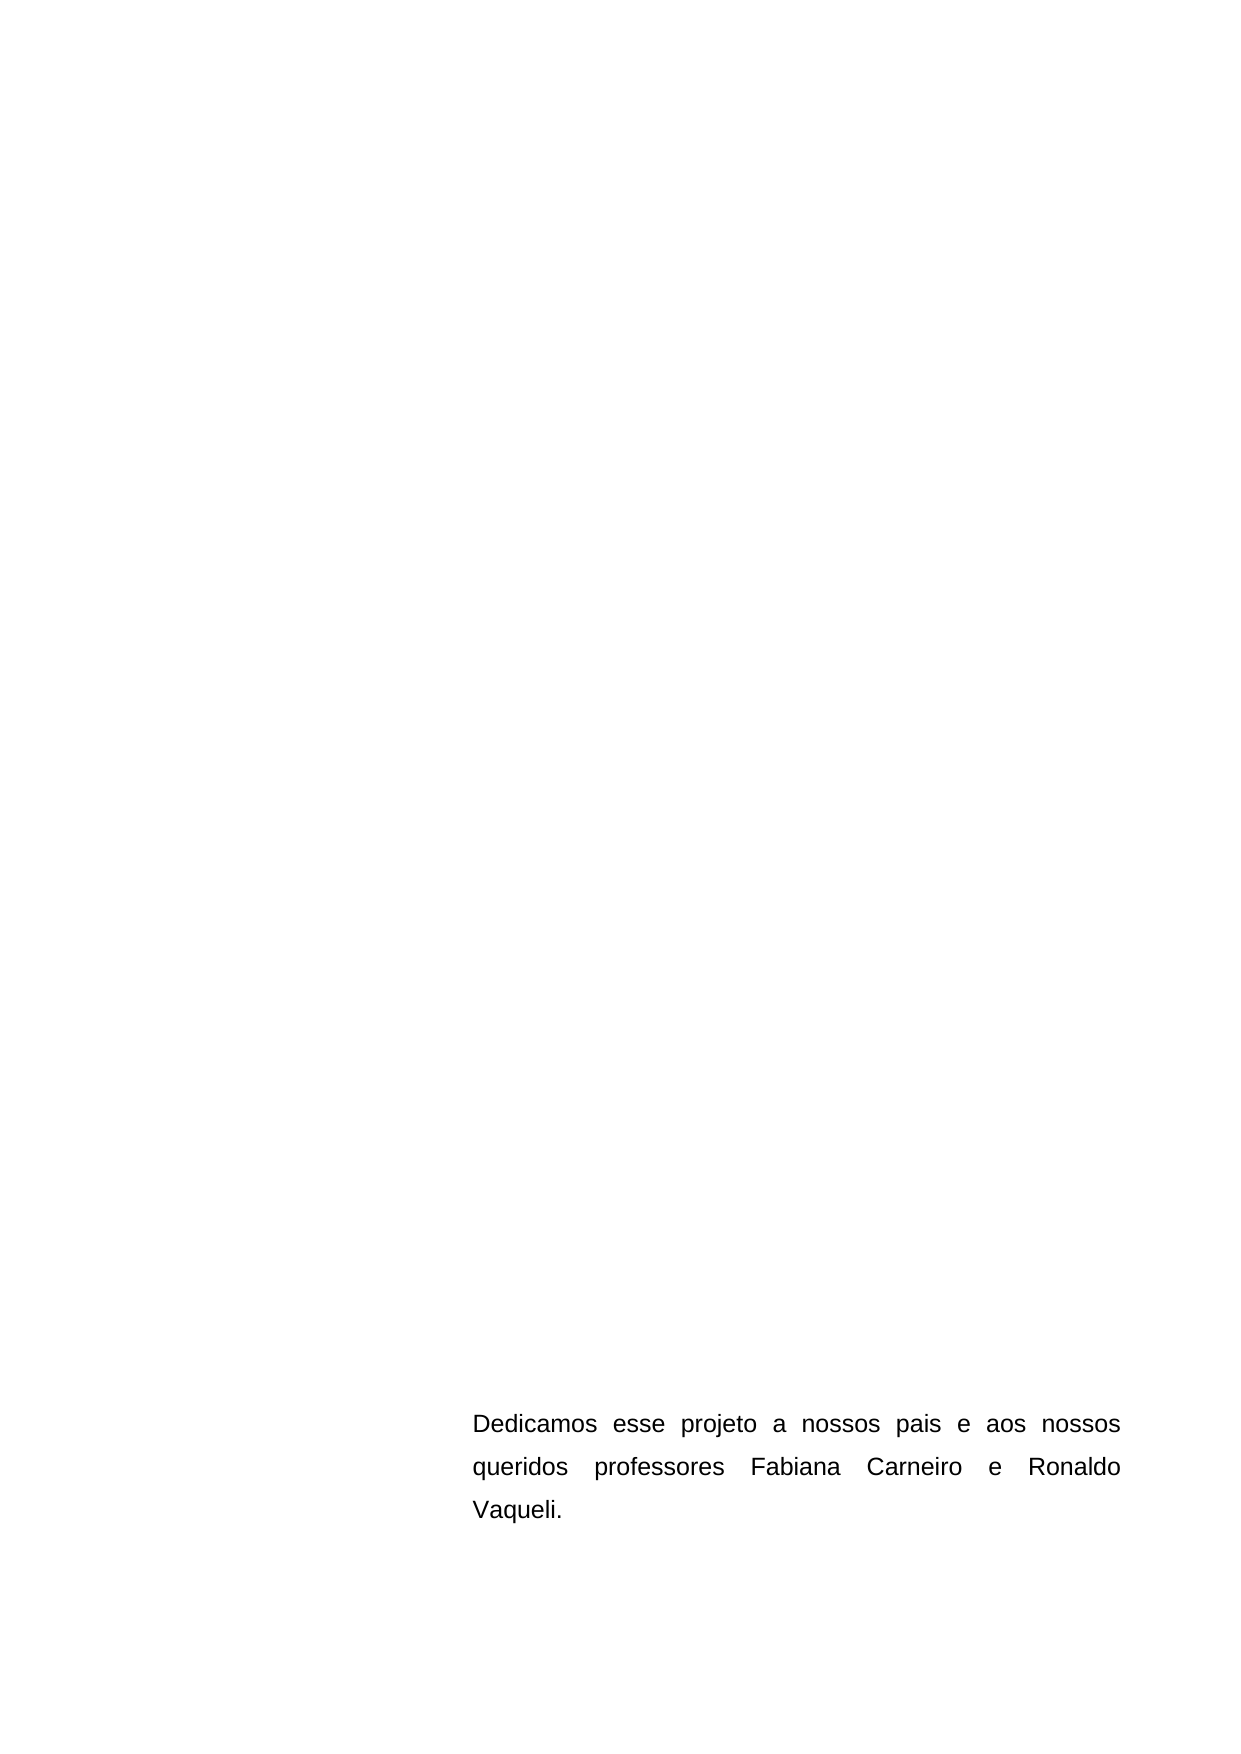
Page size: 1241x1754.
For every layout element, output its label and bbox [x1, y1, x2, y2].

text [472, 1409, 1122, 1524]
